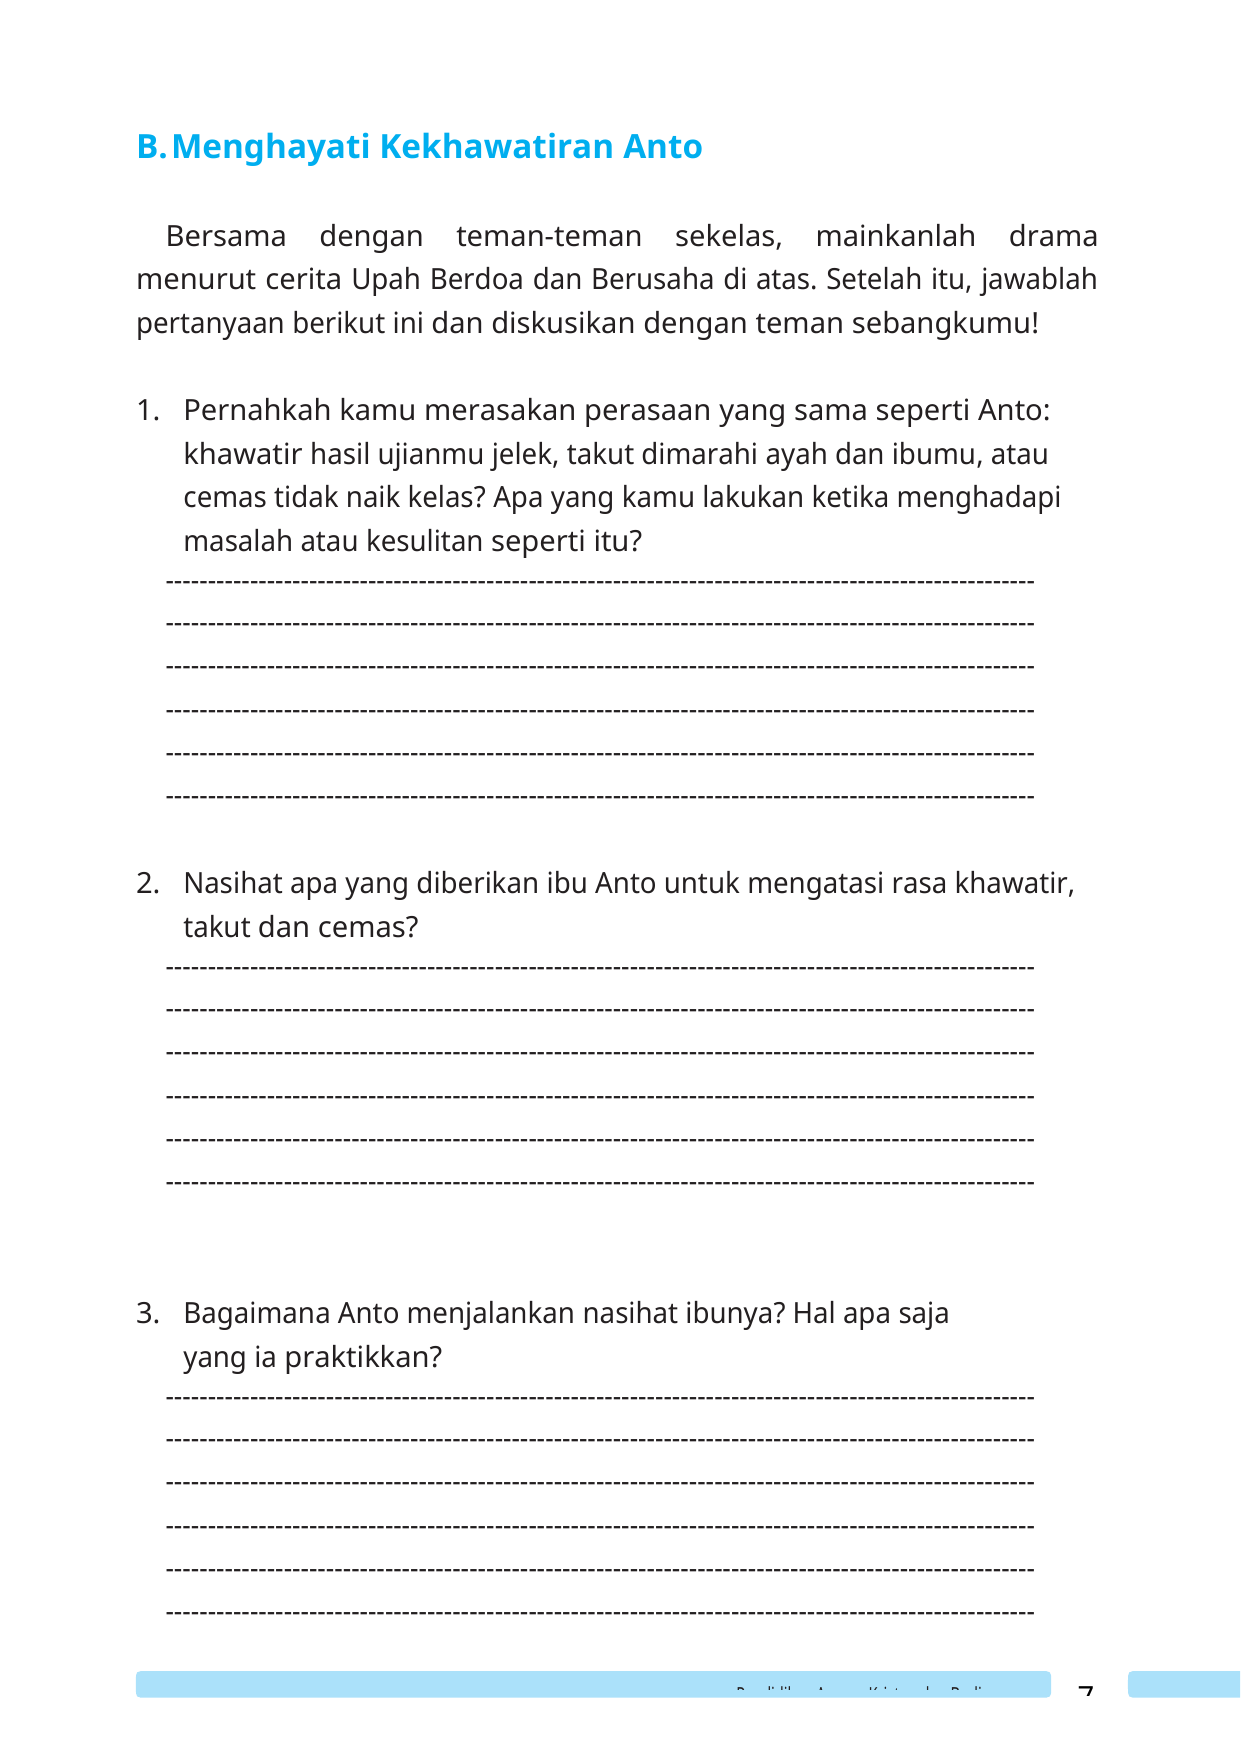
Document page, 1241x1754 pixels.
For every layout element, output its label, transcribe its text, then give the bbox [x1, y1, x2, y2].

text ------------------------------------------------------------------------------------------------------- [165, 950, 1240, 983]
text ------------------------------------------------------------------------------------------------------- [165, 1074, 1240, 1113]
text ------------------------------------------------------------------------------------------------------- [165, 644, 1240, 684]
text ------------------------------------------------------------------------------------------------------- [165, 601, 1240, 641]
text Bersama dengan teman-teman sekelas, mainkanlah drama menurut cerita Upah Berdoa dan Berusaha di atas. Setelah itu, jawablah pertanyaan berikut ini dan diskusikan dengan teman sebangkumu! [136, 215, 1099, 342]
text ------------------------------------------------------------------------------------------------------- [165, 1460, 1240, 1500]
text ------------------------------------------------------------------------------------------------------- [165, 1031, 1240, 1070]
text ------------------------------------------------------------------------------------------------------- [165, 564, 1240, 598]
text ------------------------------------------------------------------------------------------------------- [165, 1161, 1240, 1200]
text ------------------------------------------------------------------------------------------------------- [165, 987, 1240, 1027]
list Bagaimana Anto menjalankan nasihat ibunya? Hal apa saja yang ia praktikkan? [136, 1292, 988, 1376]
text ------------------------------------------------------------------------------------------------------- [165, 1547, 1240, 1587]
text ------------------------------------------------------------------------------------------------------- [165, 1504, 1240, 1543]
text ------------------------------------------------------------------------------------------------------- [165, 1417, 1240, 1457]
text ------------------------------------------------------------------------------------------------------- [165, 731, 1240, 771]
text ------------------------------------------------------------------------------------------------------- [165, 688, 1240, 728]
text ------------------------------------------------------------------------------------------------------- [165, 774, 1240, 814]
list Nasihat apa yang diberikan ibu Anto untuk mengatasi rasa khawatir, takut dan cemas? [136, 862, 1077, 946]
text ------------------------------------------------------------------------------------------------------- [165, 1117, 1240, 1157]
list Pernahkah kamu merasakan perasaan yang sama seperti Anto: khawatir hasil ujianmu jelek, takut dimarahi ayah dan ibumu, atau cemas tidak naik kelas? Apa yang kamu lakukan ketika menghadapi masalah atau kesulitan seperti itu? [136, 389, 1077, 560]
text ------------------------------------------------------------------------------------------------------- [165, 1380, 1240, 1413]
subtitle Menghayati Kekhawatiran Anto [136, 122, 1240, 168]
text ------------------------------------------------------------------------------------------------------- [165, 1590, 1240, 1630]
